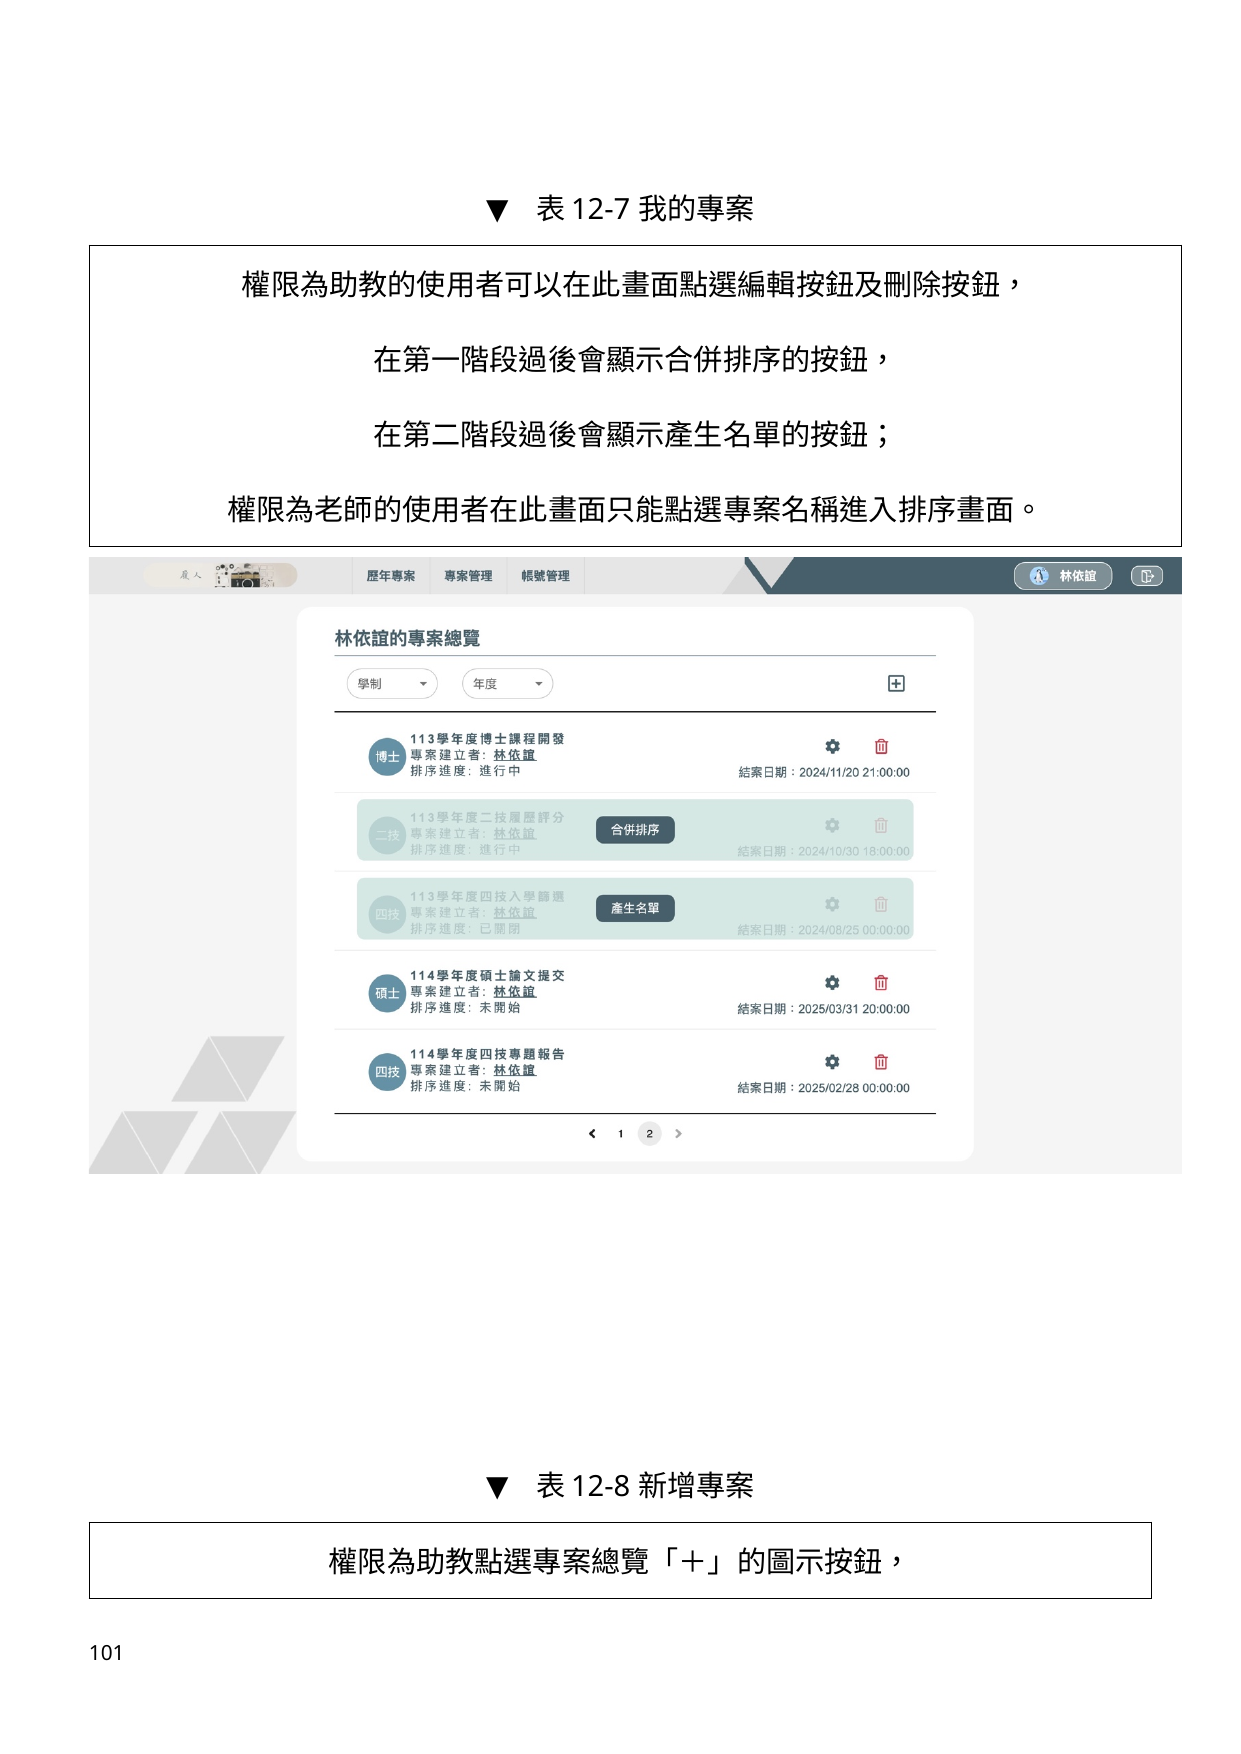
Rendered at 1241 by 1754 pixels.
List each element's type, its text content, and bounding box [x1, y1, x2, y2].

table_header 權限為助教的使用者可以在此畫面點選編輯按鈕及刪除按鈕， 在第一階段過後會顯示合併排序的按鈕， 在第二階段過後會顯示產生名單的按鈕； 權限為老師的使用者在此畫面只能點選專案名稱進入排序畫面。 [90, 246, 1181, 546]
list 表12-8 新增專案 [89, 1447, 1152, 1522]
list 表12-7 我的專案 [89, 169, 1152, 244]
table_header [90, 1523, 1151, 1598]
picture [88, 557, 1182, 1174]
